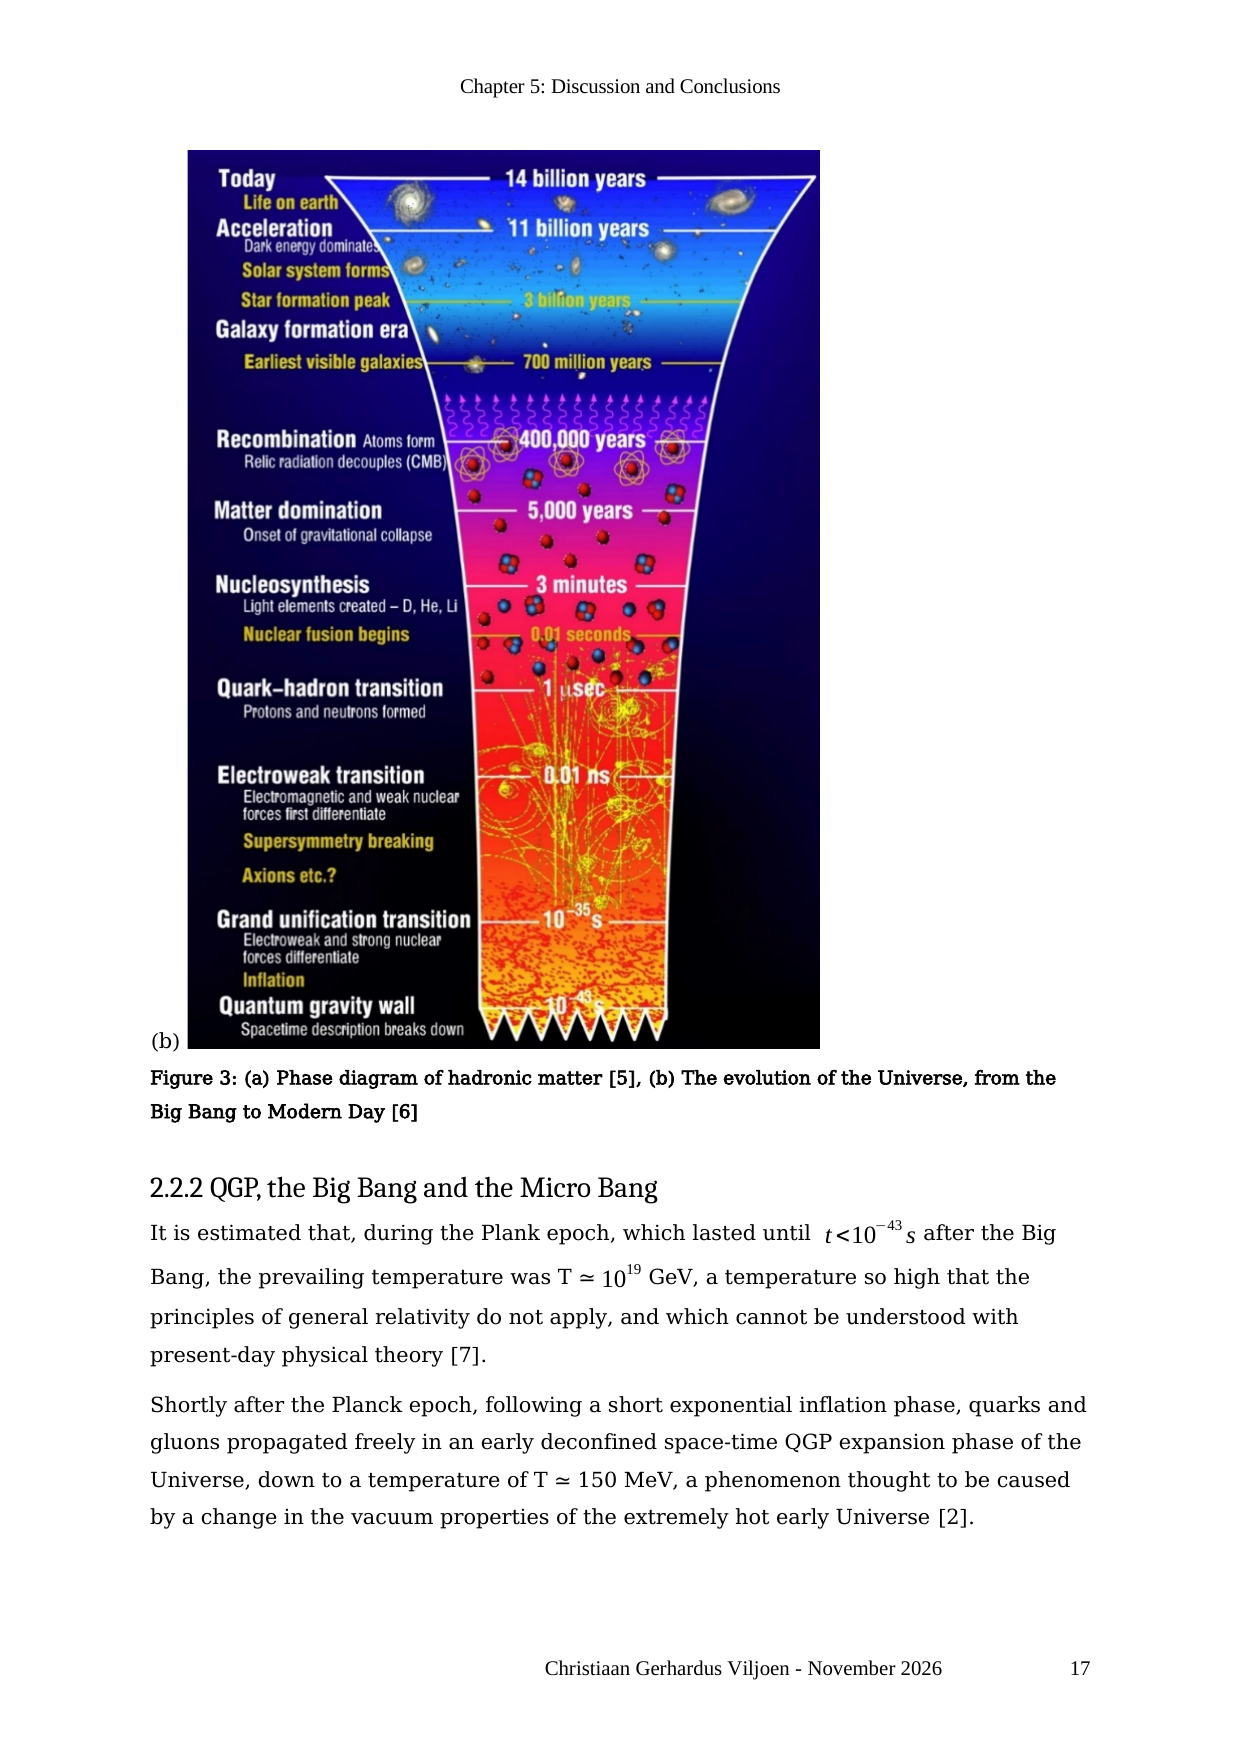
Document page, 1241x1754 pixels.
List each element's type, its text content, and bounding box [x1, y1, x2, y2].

text Figure : (a) Phase diagram of hadronic matter , (b) The evolution of the Universe, from the Big Bang to Modern Day [150, 1066, 1090, 1122]
text Shortly after the Planck epoch, following a short exponential inflation phase, quarks and gluons propagated freely in an early deconfined space-time QGP expansion phase of the Universe, down to a temperature of T ≃ 150 MeV, a phenomenon thought to be caused by a change in the vacuum properties of the extremely hot early Universe . [150, 1392, 1090, 1529]
picture [187, 150, 820, 1049]
text It is estimated that, during the Plank epoch, which lasted until after the Big Bang, the prevailing temperature was T ≃ GeV, a temperature so high that the principles of general relativity do not apply, and which cannot be understood with present-day physical theory . [150, 1217, 1090, 1367]
subtitle QGP, the Big Bang and the Micro Bang [150, 1171, 1090, 1204]
